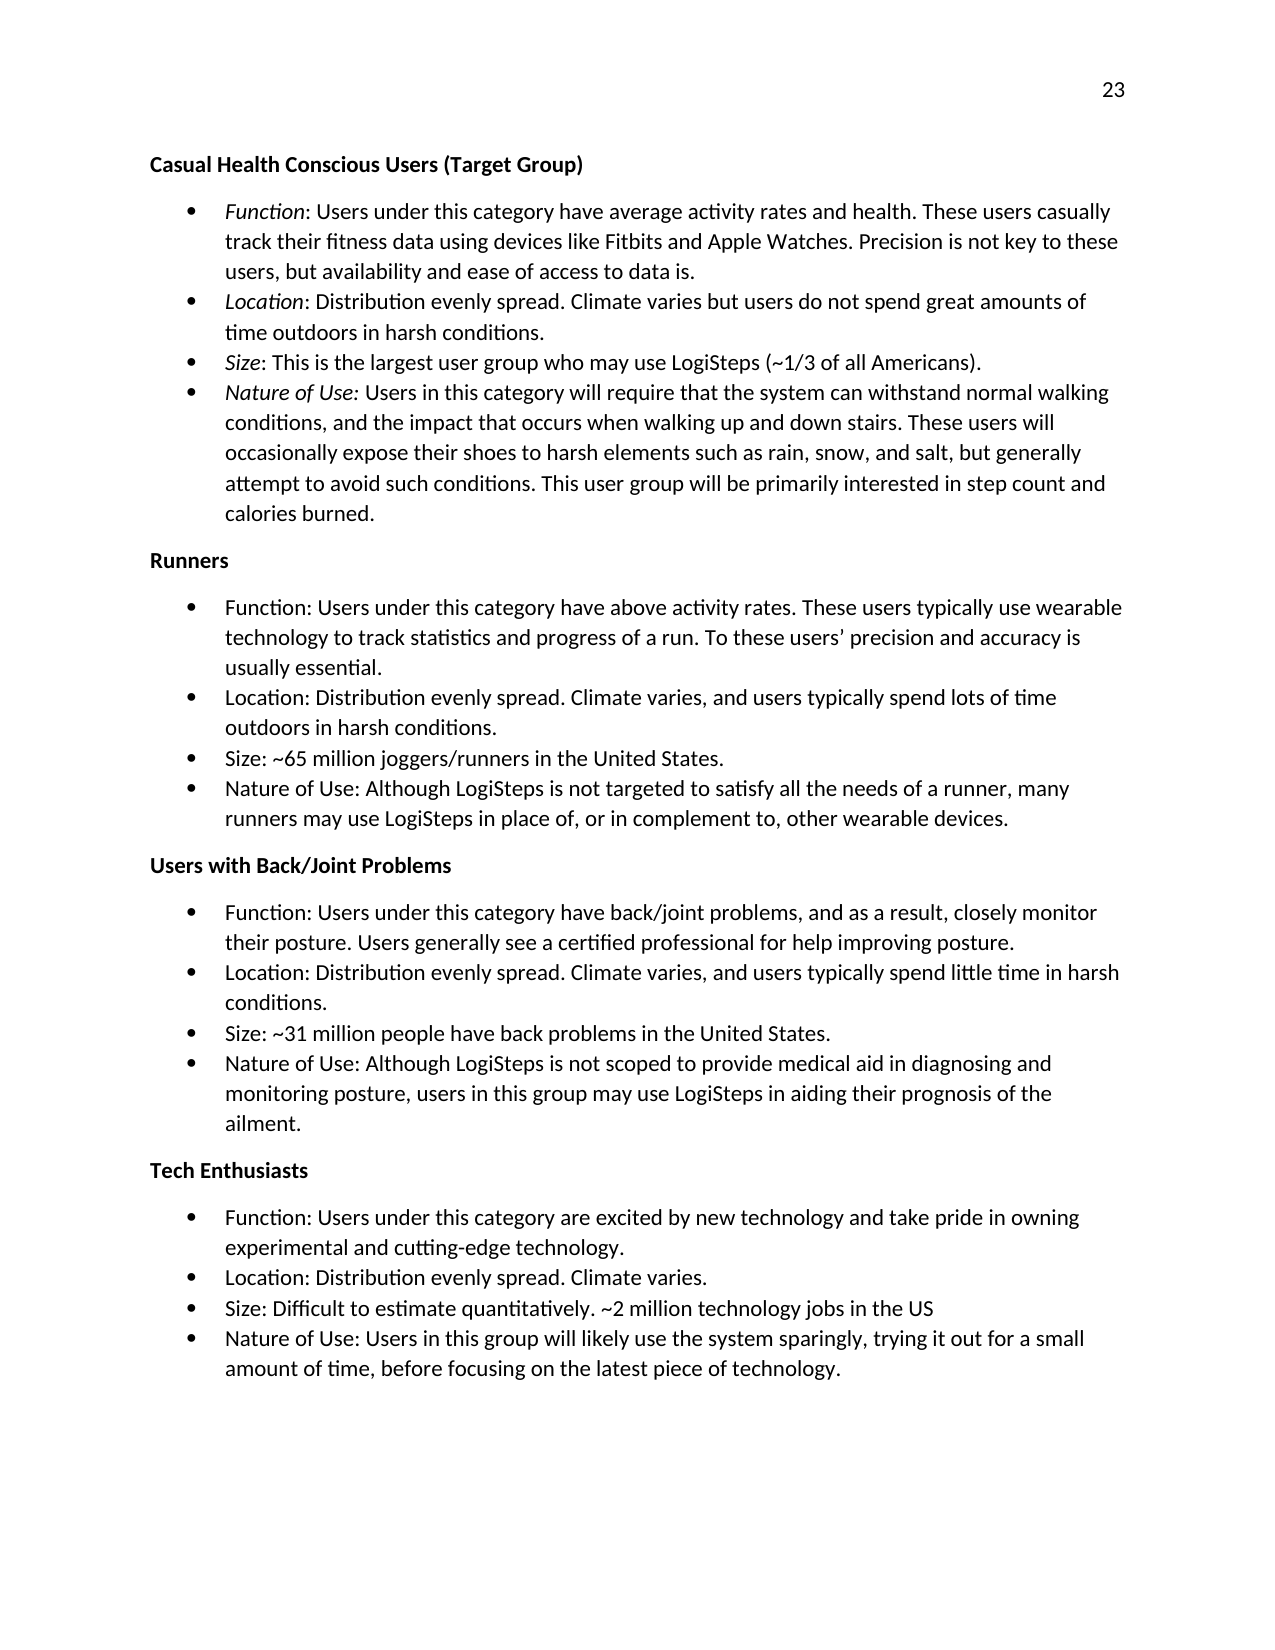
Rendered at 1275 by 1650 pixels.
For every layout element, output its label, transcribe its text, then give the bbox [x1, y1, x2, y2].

list Location: Distribution evenly spread. Climate varies but users do not spend great amounts of time outdoors in harsh conditions. [187, 287, 1125, 346]
list Nature of Use: Users in this category will require that the system can withstand normal walking conditions, and the impact that occurs when walking up and down stairs. These users will occasionally expose their shoes to harsh elements such as rain, snow, and salt, but generally attempt to avoid such conditions. This user group will be primarily interested in step count and calories burned. [187, 378, 1125, 527]
list Nature of Use: Although LogiSteps is not scoped to provide medical aid in diagnosing and monitoring posture, users in this group may use LogiSteps in aiding their prognosis of the ailment. [187, 1049, 1125, 1137]
list Size: ~65 million joggers/runners in the United States. [187, 744, 1125, 772]
list Function: Users under this category have above activity rates. These users typically use wearable technology to track statistics and progress of a run. To these users’ precision and accuracy is usually essential. [187, 593, 1125, 681]
list Size: This is the largest user group who may use LogiSteps (~1/3 of all Americans). [187, 348, 1125, 376]
list Location: Distribution evenly spread. Climate varies. [187, 1263, 1125, 1292]
list Size: ~31 million people have back problems in the United States. [187, 1019, 1125, 1047]
list Function: Users under this category are excited by new technology and take pride in owning experimental and cutting-edge technology. [187, 1203, 1125, 1261]
list Location: Distribution evenly spread. Climate varies, and users typically spend little time in harsh conditions. [187, 958, 1125, 1017]
list Nature of Use: Users in this group will likely use the system sparingly, trying it out for a small amount of time, before focusing on the latest piece of technology. [187, 1324, 1125, 1382]
text Tech Enthusiasts [150, 1156, 1125, 1184]
list Function: Users under this category have average activity rates and health. These users casually track their fitness data using devices like Fitbits and Apple Watches. Precision is not key to these users, but availability and ease of access to data is. [187, 197, 1125, 285]
text Users with Back/Joint Problems [150, 851, 1125, 879]
list Size: Difficult to estimate quantitatively. ~2 million technology jobs in the US [187, 1294, 1125, 1322]
list Nature of Use: Although LogiSteps is not targeted to satisfy all the needs of a runner, many runners may use LogiSteps in place of, or in complement to, other wearable devices. [187, 774, 1125, 832]
list Location: Distribution evenly spread. Climate varies, and users typically spend lots of time outdoors in harsh conditions. [187, 683, 1125, 742]
text Casual Health Conscious Users (Target Group) [150, 150, 1125, 178]
text Runners [150, 546, 1125, 574]
list Function: Users under this category have back/joint problems, and as a result, closely monitor their posture. Users generally see a certified professional for help improving posture. [187, 898, 1125, 956]
